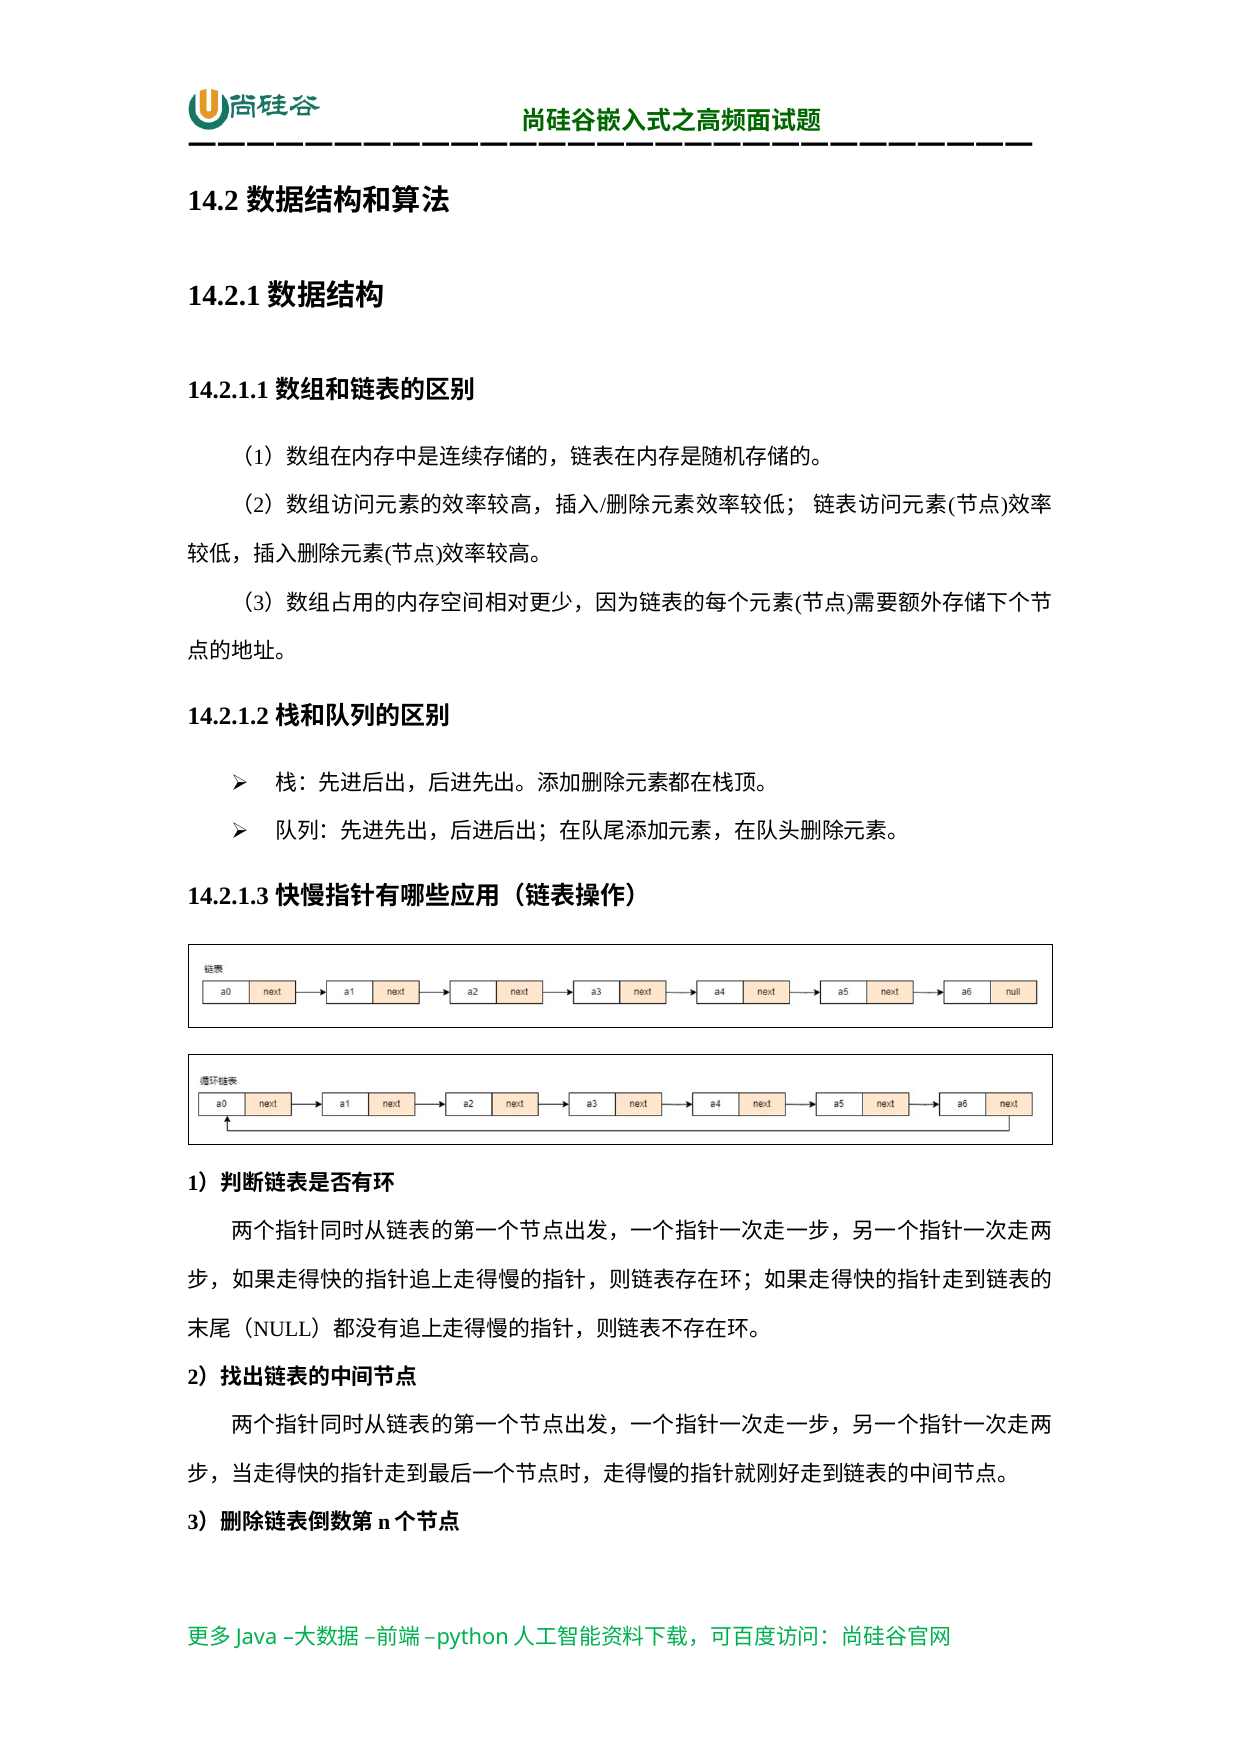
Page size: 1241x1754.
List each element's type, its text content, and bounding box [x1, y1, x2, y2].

picture [189, 945, 1052, 1027]
list 数组访问元素的效率较高，插入/删除元素效率较低； 链表访问元素(节点)效率较低，插入删除元素(节点)效率较高。 [187, 487, 1053, 568]
text 队列：先进先出，后进后出；在队尾添加元素，在队头删除元素。 [231, 813, 1053, 845]
text 判断链表是否有环 [187, 1164, 1053, 1197]
text 栈和队列的区别 [187, 681, 1053, 746]
text 栈：先进后出，后进先出。添加删除元素都在栈顶。 [231, 764, 1053, 797]
text 数据结构和算法 [187, 165, 1053, 230]
text 数组和链表的区别 [187, 356, 1053, 421]
text 两个指针同时从链表的第一个节点出发，一个指针一次走一步，另一个指针一次走两步，如果走得快的指针追上走得慢的指针，则链表存在环；如果走得快的指针走到链表的末尾（NULL）都没有追上走得慢的指针，则链表不存在环。 [187, 1213, 1053, 1343]
text 找出链表的中间节点 [187, 1358, 1053, 1391]
picture [187, 88, 320, 130]
text 删除链表倒数第n个节点 [187, 1504, 1053, 1536]
picture [189, 1055, 1052, 1144]
list 数组占用的内存空间相对更少，因为链表的每个元素(节点)需要额外存储下个节点的地址。 [187, 584, 1053, 665]
text 快慢指针有哪些应用（链表操作） [187, 861, 1053, 926]
text 数据结构 [187, 260, 1053, 325]
text 两个指针同时从链表的第一个节点出发，一个指针一次走一步，另一个指针一次走两步，当走得快的指针走到最后一个节点时，走得慢的指针就刚好走到链表的中间节点。 [187, 1407, 1053, 1488]
list 数组在内存中是连续存储的，链表在内存是随机存储的。 [187, 439, 1053, 471]
